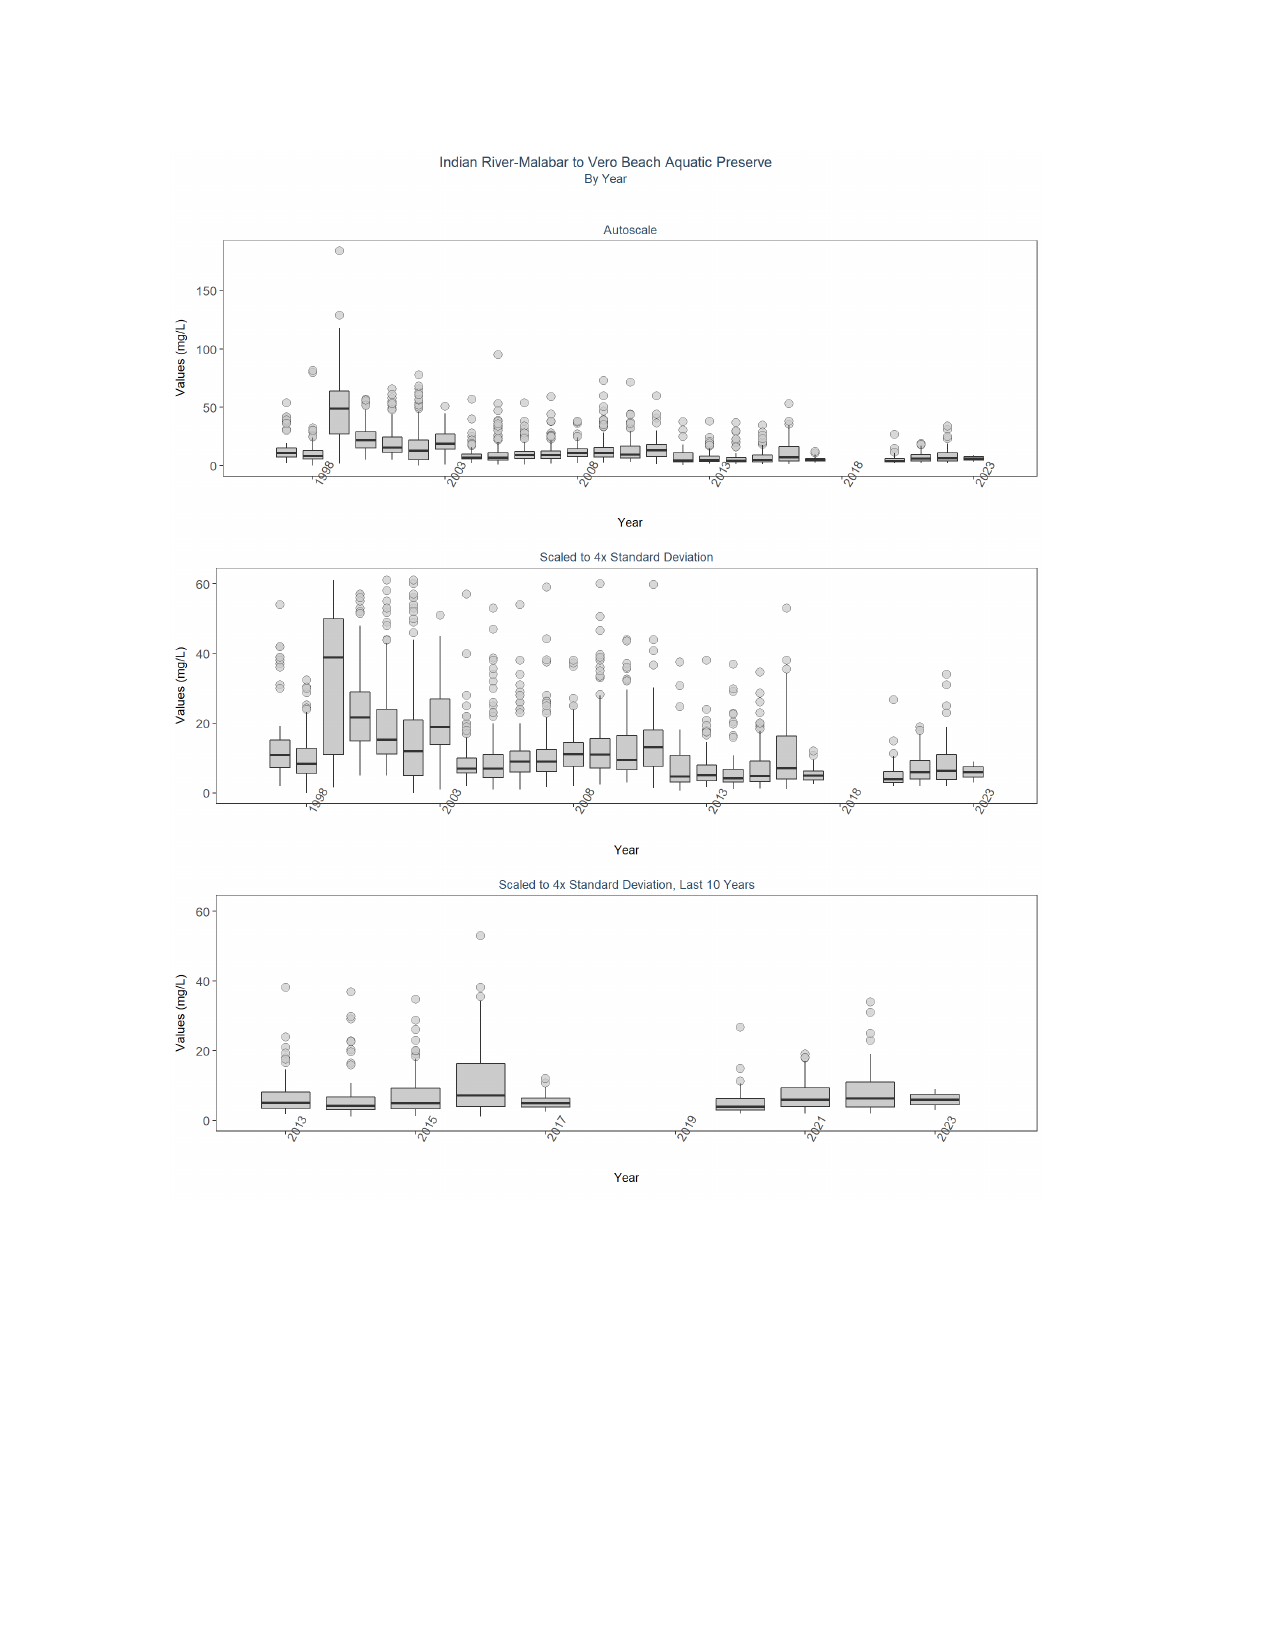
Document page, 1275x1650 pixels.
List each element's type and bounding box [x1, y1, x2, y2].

picture [168, 150, 1044, 1200]
